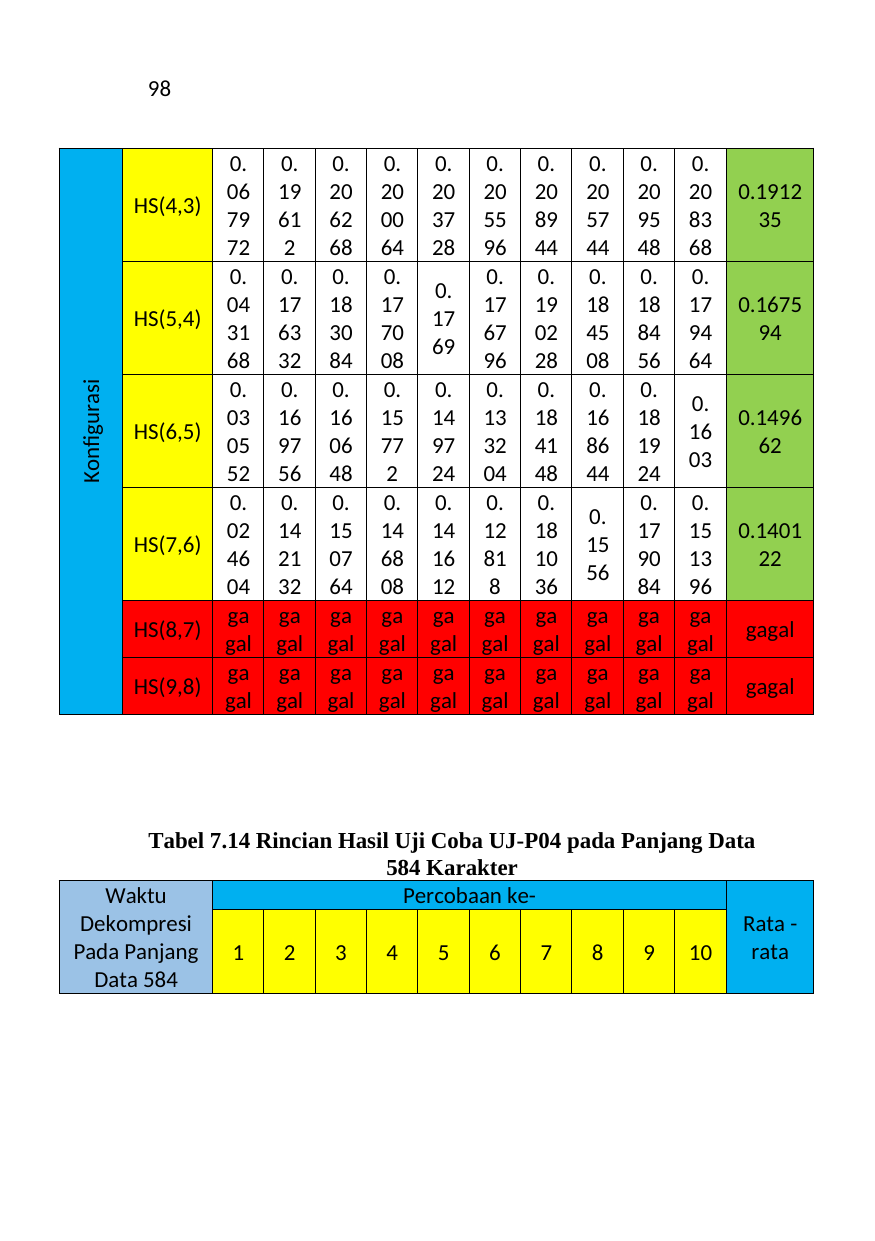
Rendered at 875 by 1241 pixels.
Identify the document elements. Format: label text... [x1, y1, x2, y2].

table_cell gagal [316, 601, 366, 657]
table_cell gagal [316, 658, 366, 714]
table_cell 0.142132 [264, 488, 315, 600]
text Tabel 7.14 Rincian Hasil Uji Coba UJ-P04 pada Panjang Data 584 Karakter [148, 827, 756, 880]
table_cell 0.149662 [727, 375, 813, 487]
table_cell gagal [418, 658, 469, 714]
table_cell 0.179084 [624, 488, 674, 600]
table_cell 0.1603 [675, 375, 726, 487]
table_cell 0.160648 [316, 375, 366, 487]
table_cell 0.141612 [418, 488, 469, 600]
table_cell Konfigurasi [60, 149, 122, 714]
table_cell 0.205744 [572, 149, 623, 261]
table_cell 0.12818 [470, 488, 520, 600]
table_cell gagal [521, 658, 571, 714]
table_cell 0.176796 [470, 262, 520, 374]
table_cell 0.176332 [264, 262, 315, 374]
table_cell HS(9,8) [123, 658, 212, 714]
table_cell gagal [367, 601, 417, 657]
table_cell gagal [213, 658, 263, 714]
table_cell gagal [367, 658, 417, 714]
table_cell 2 [264, 910, 315, 993]
table_cell gagal [264, 658, 315, 714]
table_cell gagal [624, 601, 674, 657]
table_cell HS(8,7) [123, 601, 212, 657]
table_cell 9 [624, 910, 674, 993]
table_cell gagal [264, 601, 315, 657]
table_cell 0.150764 [316, 488, 366, 600]
table_header Percobaan ke- [213, 881, 726, 909]
table_cell 0.146808 [367, 488, 417, 600]
table_cell HS(5,4) [123, 262, 212, 374]
table_cell 0.181036 [521, 488, 571, 600]
table_cell 0.043168 [213, 262, 263, 374]
table_header Rata - rata [727, 881, 813, 993]
table_cell gagal [470, 658, 520, 714]
table_cell 0.190228 [521, 262, 571, 374]
table_cell 0.169756 [264, 375, 315, 487]
table_cell 0.205596 [470, 149, 520, 261]
table_cell HS(6,5) [123, 375, 212, 487]
table_cell 0.183084 [316, 262, 366, 374]
table_cell 8 [572, 910, 623, 993]
table_cell gagal [418, 601, 469, 657]
table_cell 3 [316, 910, 366, 993]
table_cell 1 [213, 910, 263, 993]
table_cell 10 [675, 910, 726, 993]
table_cell gagal [572, 658, 623, 714]
table_cell 0.206268 [316, 149, 366, 261]
table_cell 0.15772 [367, 375, 417, 487]
table_cell 0.181924 [624, 375, 674, 487]
table_cell gagal [727, 601, 813, 657]
table_cell gagal [675, 658, 726, 714]
table_cell 0.208368 [675, 149, 726, 261]
table_cell 0.067972 [213, 149, 263, 261]
table_cell 0.140122 [727, 488, 813, 600]
table_cell 0.19612 [264, 149, 315, 261]
table_cell HS(7,6) [123, 488, 212, 600]
table_cell gagal [624, 658, 674, 714]
table_cell 0.149724 [418, 375, 469, 487]
table_cell 0.168644 [572, 375, 623, 487]
table_cell HS(4,3) [123, 149, 212, 261]
table_cell 0.167594 [727, 262, 813, 374]
table_cell 4 [367, 910, 417, 993]
table_cell 0.188456 [624, 262, 674, 374]
table_cell 0.184508 [572, 262, 623, 374]
table_header Waktu Dekompresi Pada Panjang Data 584 [60, 881, 212, 993]
table_cell 0.133204 [470, 375, 520, 487]
table_cell 0.200064 [367, 149, 417, 261]
table_cell gagal [521, 601, 571, 657]
table_cell 0.177008 [367, 262, 417, 374]
table_cell 5 [418, 910, 469, 993]
table_cell gagal [213, 601, 263, 657]
table_cell gagal [470, 601, 520, 657]
table_cell 0.203728 [418, 149, 469, 261]
table_cell 6 [470, 910, 520, 993]
table_cell 0.024604 [213, 488, 263, 600]
table_cell gagal [572, 601, 623, 657]
table_cell 0.1769 [418, 262, 469, 374]
table_cell 7 [521, 910, 571, 993]
table_cell 0.209548 [624, 149, 674, 261]
table_cell 0.1556 [572, 488, 623, 600]
table_cell 0.030552 [213, 375, 263, 487]
table_cell gagal [675, 601, 726, 657]
table_cell 0.191235 [727, 149, 813, 261]
table_cell 0.184148 [521, 375, 571, 487]
table_cell 0.179464 [675, 262, 726, 374]
table_cell gagal [727, 658, 813, 714]
table_cell 0.151396 [675, 488, 726, 600]
table_cell 0.208944 [521, 149, 571, 261]
